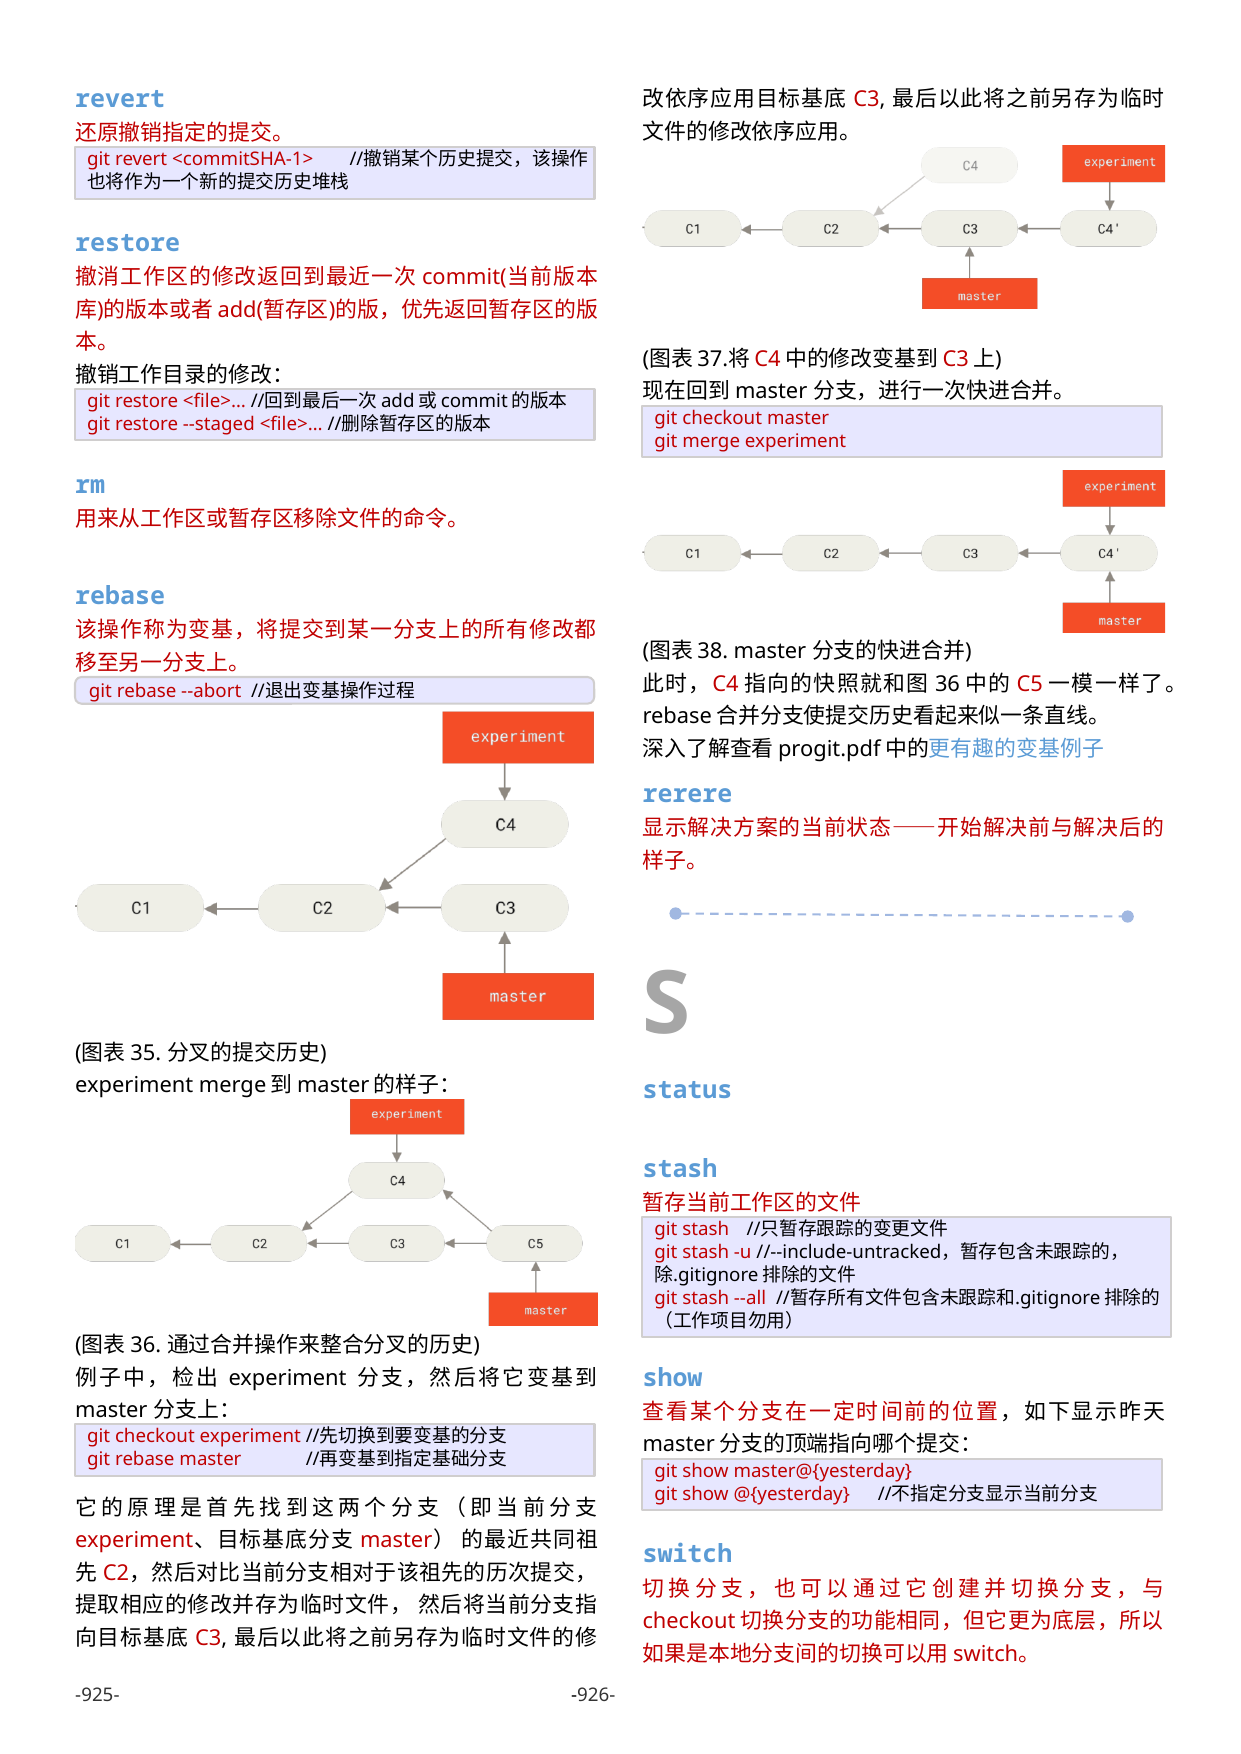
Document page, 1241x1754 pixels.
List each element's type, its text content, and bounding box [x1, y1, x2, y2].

text 暂存当前工作区的文件 [642, 1184, 1165, 1216]
text 还原撤销指定的提交。 [75, 115, 598, 147]
text 现在回到 master 分支，进行一次快进合并。 [642, 373, 1165, 406]
picture [75, 1099, 598, 1326]
text 撤销工作目录的修改： [75, 356, 598, 389]
text 它的原理是首先找到这两个分支（即当前分支 experiment、目标基底分支 master） 的最近共同祖先 C2，然后对比当前分支相对于该祖先的历次提交，提取相应的修改并存为临时文件， 然后将当前分支指向目标基底 C3, 最后以此将之前另存为临时文件的修改依序应用目标基底 C3, 最后以此将之前另存为临时文件的修改依序应用。 [75, 1489, 598, 1652]
subtitle restore [75, 225, 598, 259]
text 例子中，检出 experiment 分支，然后将它变基到 master 分支上： [75, 1359, 598, 1424]
text 切换分支，也可以通过它创建并切换分支，与checkout切换分支的功能相同，但它更为底层，所以如果是本地分支间的切换可以用switch。 [642, 1570, 1165, 1668]
subtitle switch [642, 1536, 1165, 1570]
text 显示解决方案的当前状态——开始解决前与解决后的样子。 [642, 810, 1165, 875]
text (图表37.将C4中的修改变基到C3上) [642, 341, 1165, 373]
text experiment merge到master的样子： [75, 1067, 598, 1099]
text 查看某个分支在一定时间前的位置，如下显示昨天master分支的顶端指向哪个提交： [642, 1394, 1165, 1459]
text 用来从工作区或暂存区移除文件的命令。 [75, 500, 598, 533]
text (图表38. master 分支的快进合并) [642, 633, 1165, 666]
subtitle rebase [75, 578, 598, 612]
text 此时，C4指向的快照就和图36中的C5一模一样了。rebase合并分支使提交历史看起来似一条直线。 [642, 666, 1165, 731]
text 它的原理是首先找到这两个分支（即当前分支 experiment、目标基底分支 master） 的最近共同祖先 C2，然后对比当前分支相对于该祖先的历次提交，提取相应的修改并存为临时文件， 然后将当前分支指向目标基底 C3, 最后以此将之前另存为临时文件的修改依序应用目标基底 C3, 最后以此将之前另存为临时文件的修改依序应用。 [642, 81, 1165, 145]
picture [642, 145, 1166, 309]
text (图表 36. 通过合并操作来整合分叉的历史) [75, 1327, 598, 1359]
text (图表 35. 分叉的提交历史) [75, 1034, 598, 1067]
subtitle show [642, 1359, 1165, 1394]
subtitle revert [75, 81, 598, 115]
text 深入了解查看progit.pdf中的更有趣的变基例子 [642, 731, 1165, 763]
subtitle stash [642, 1151, 1165, 1184]
text 该操作称为变基，将提交到某一分支上的所有修改都移至另一分支上。 [75, 612, 598, 677]
text 撤消工作区的修改返回到最近一次commit(当前版本库)的版本或者add(暂存区)的版，优先返回暂存区的版本。 [75, 259, 598, 356]
subtitle S [642, 940, 1165, 1059]
picture [642, 470, 1166, 633]
subtitle rerere [642, 776, 1165, 810]
subtitle status [642, 1071, 1165, 1106]
subtitle rm [75, 466, 598, 500]
picture [75, 709, 598, 1020]
